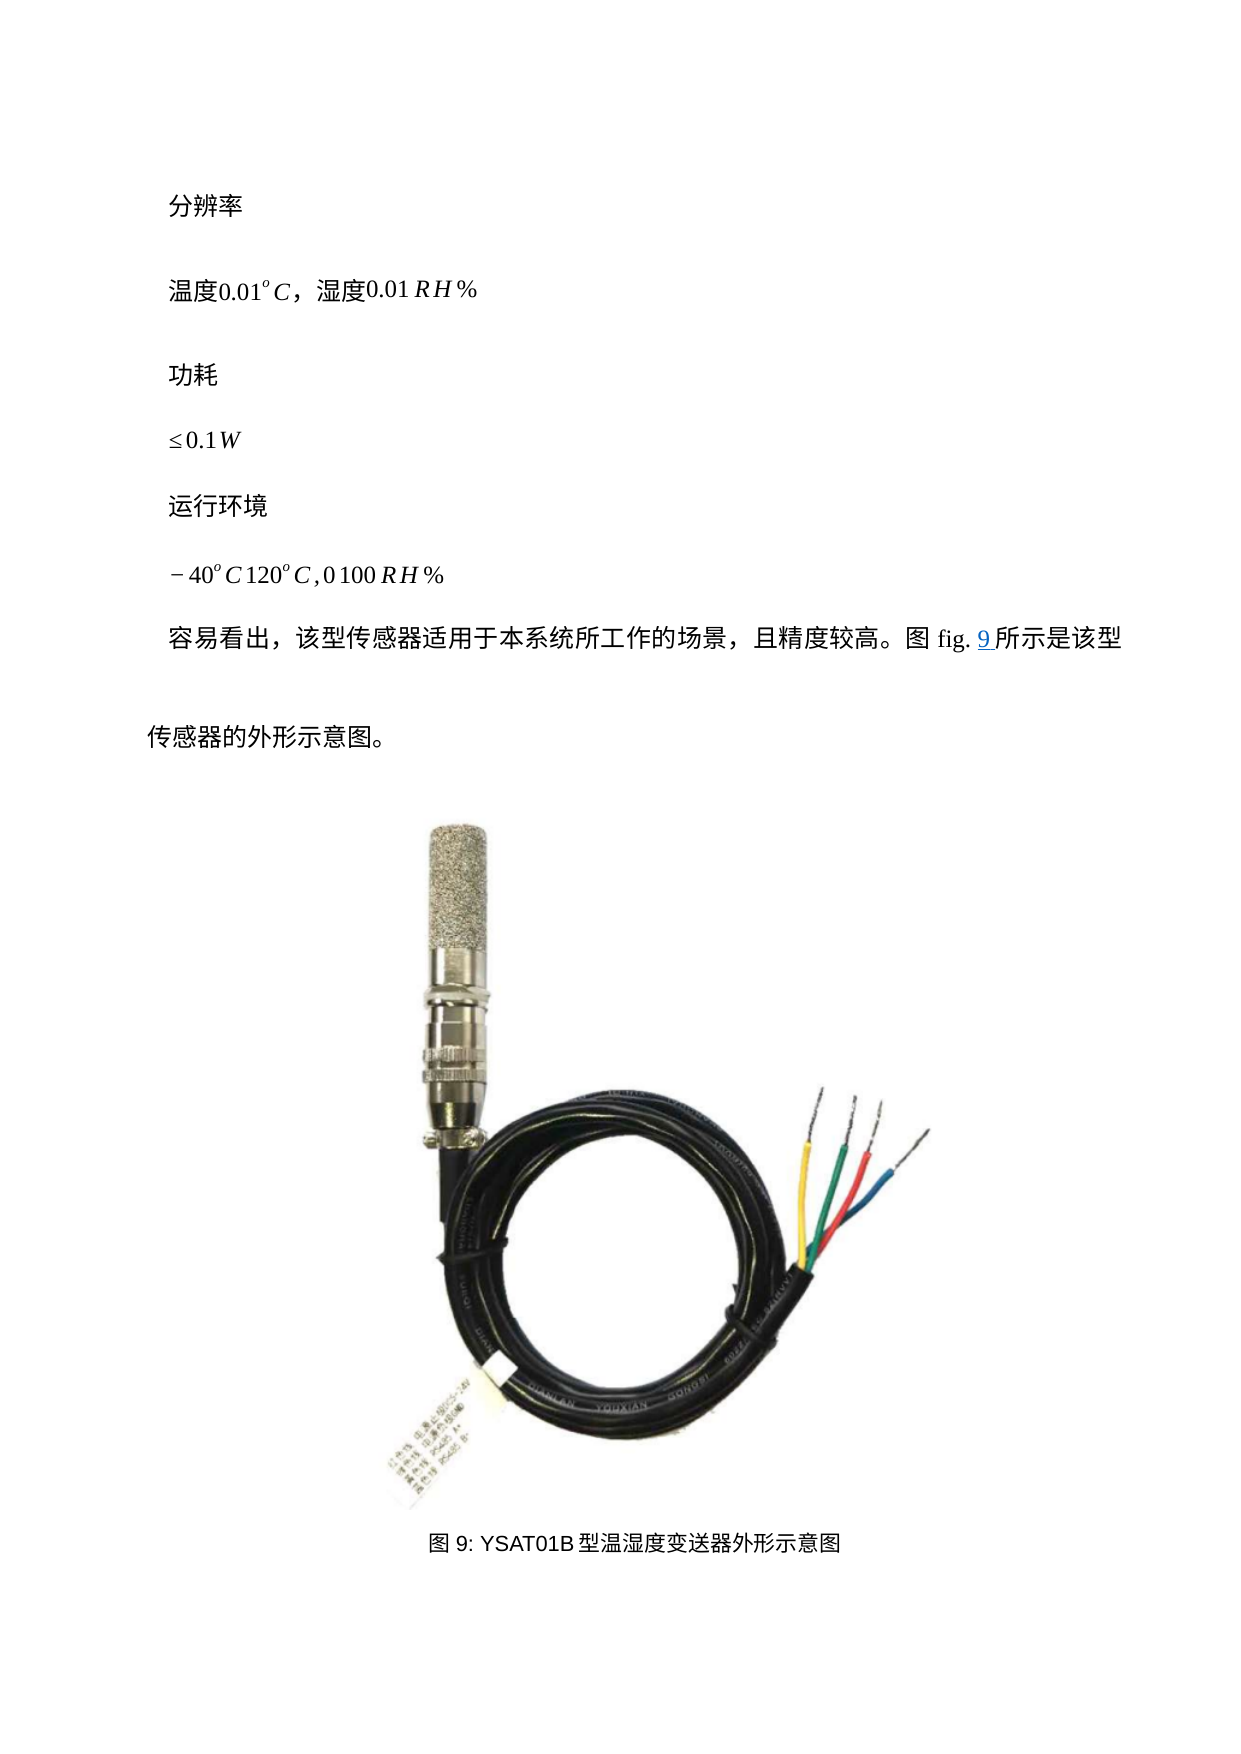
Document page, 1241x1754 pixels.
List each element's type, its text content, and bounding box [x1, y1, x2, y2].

text 容易看出，该型传感器适用于本系统所工作的场景，且精度较高。图fig. 9所示是该型传感器的外形示意图。 [148, 603, 1122, 768]
picture [299, 815, 970, 1510]
text 图 9: YSAT01B型温湿度变送器外形示意图 [148, 1526, 1122, 1559]
